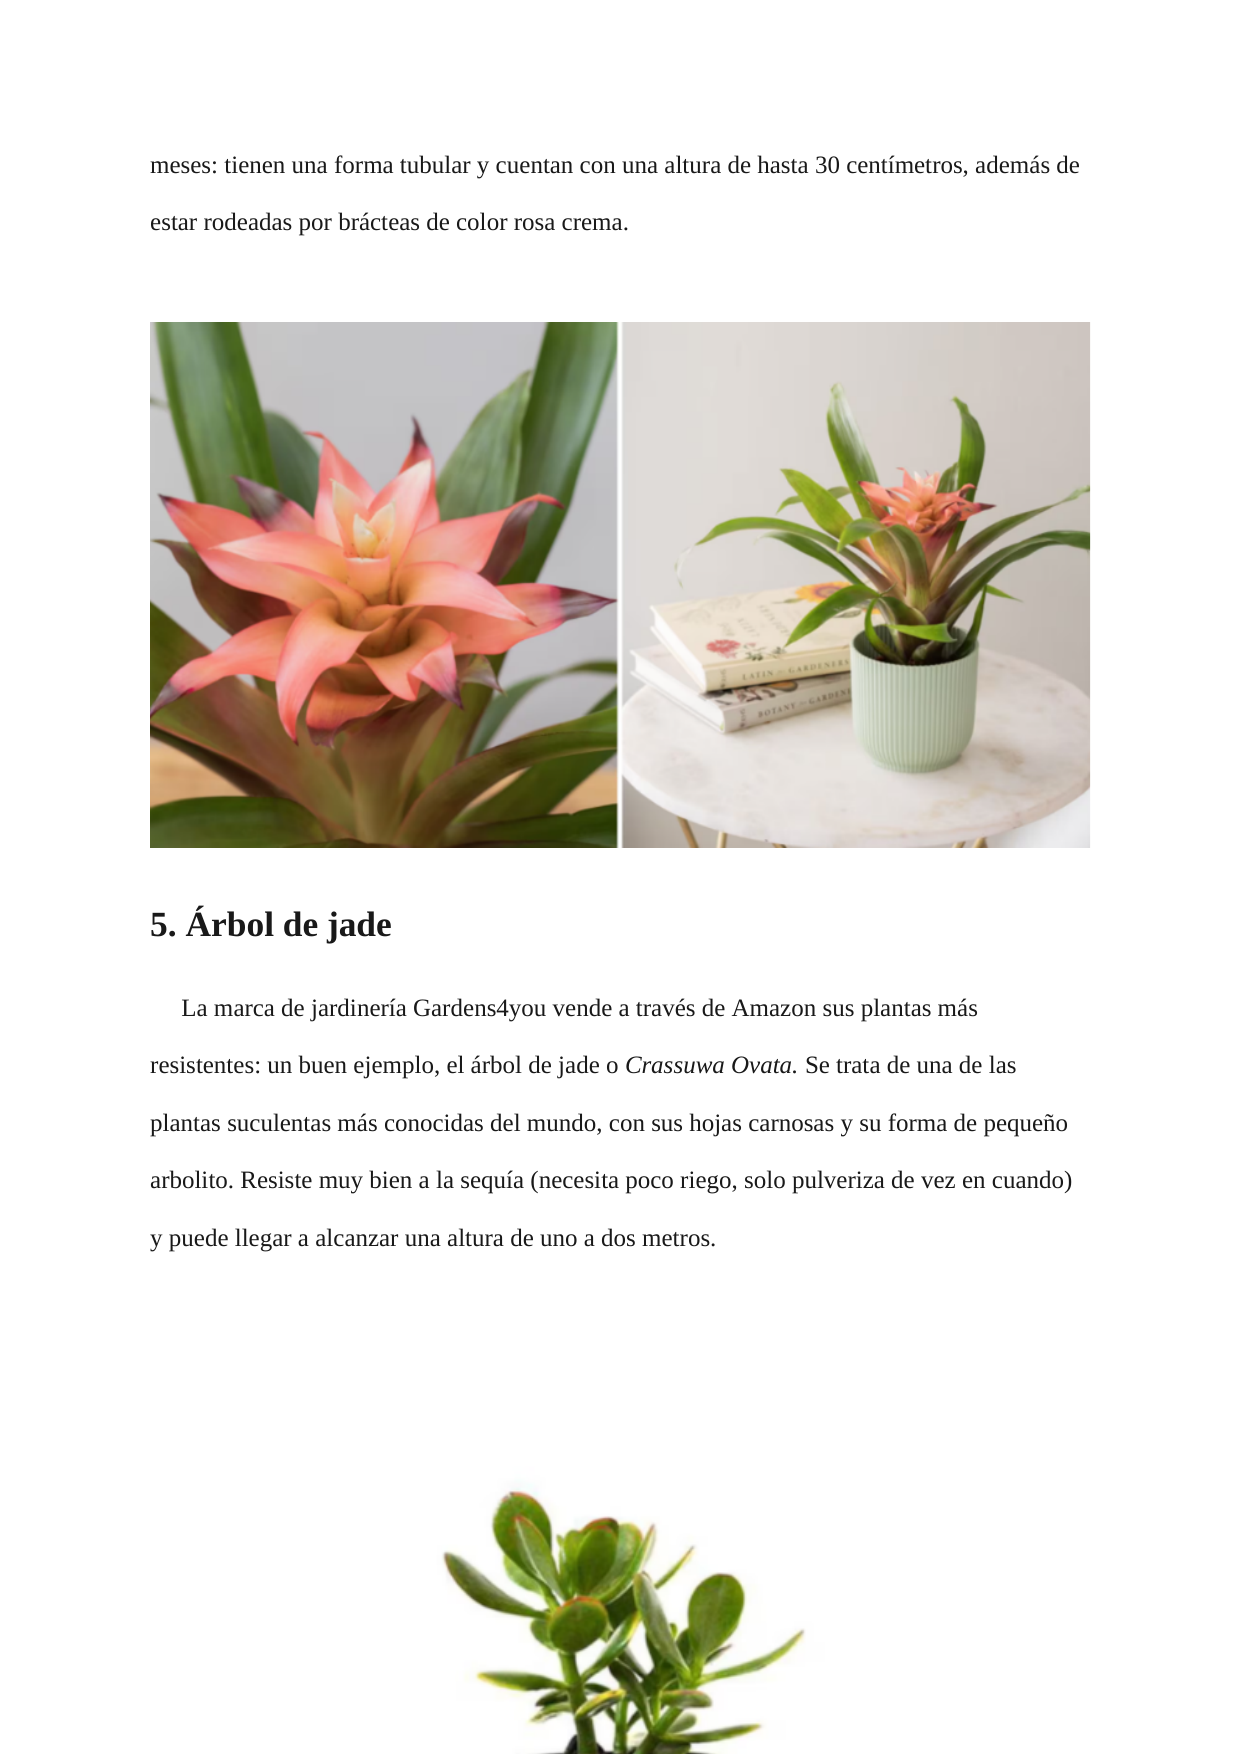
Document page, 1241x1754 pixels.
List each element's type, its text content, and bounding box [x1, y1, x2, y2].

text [150, 150, 1090, 236]
picture [370, 1414, 868, 1754]
subtitle 5. Árbol de jade [150, 903, 1090, 944]
picture [150, 322, 1091, 848]
text La marca de jardinería Gardens4you vende a través de Amazon sus plantas más resistentes: un buen ejemplo, el árbol de jade o Crassuwa Ovata. Se trata de una de las plantas suculentas más conocidas del mundo, con sus hojas carnosas y su forma de pequeño arbolito. Resiste muy bien a la sequía (necesita poco riego, solo pulveriza de vez en cuando) y puede llegar a alcanzar una altura de uno a dos metros. [150, 993, 1090, 1252]
